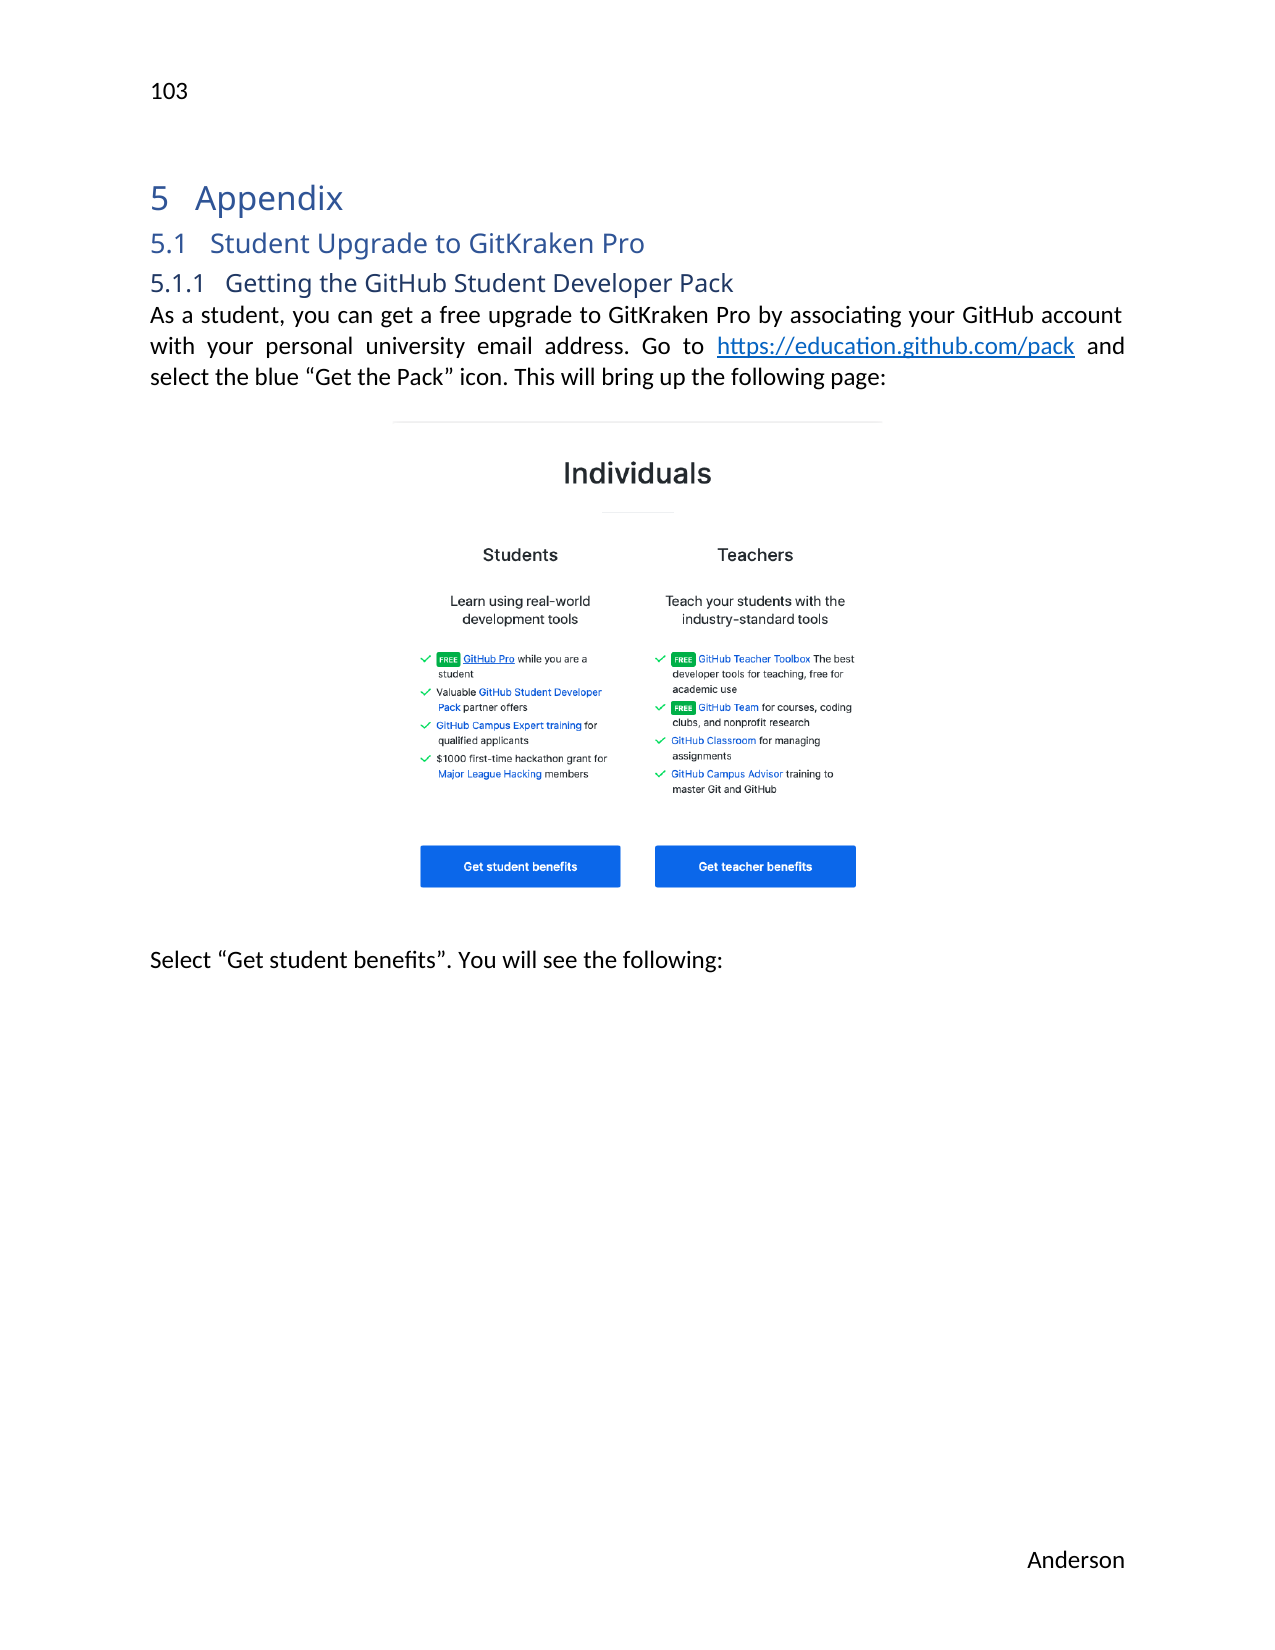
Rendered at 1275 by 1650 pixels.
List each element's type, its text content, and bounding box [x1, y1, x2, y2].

subtitle Student Upgrade to GitKraken Pro [150, 224, 1125, 261]
picture [392, 421, 883, 914]
subtitle Appendix [150, 175, 1125, 220]
subtitle Getting the GitHub Student Developer Pack [150, 266, 1125, 300]
text Select “Get student benefits”. You will see the following: [150, 944, 1125, 974]
text As a student, you can get a free upgrade to GitKraken Pro by associating your GitHub account with your personal university email address. Go to https://education.github.com/pack and select the blue “Get the Pack” icon. This will bring up the following page: [150, 300, 1125, 391]
